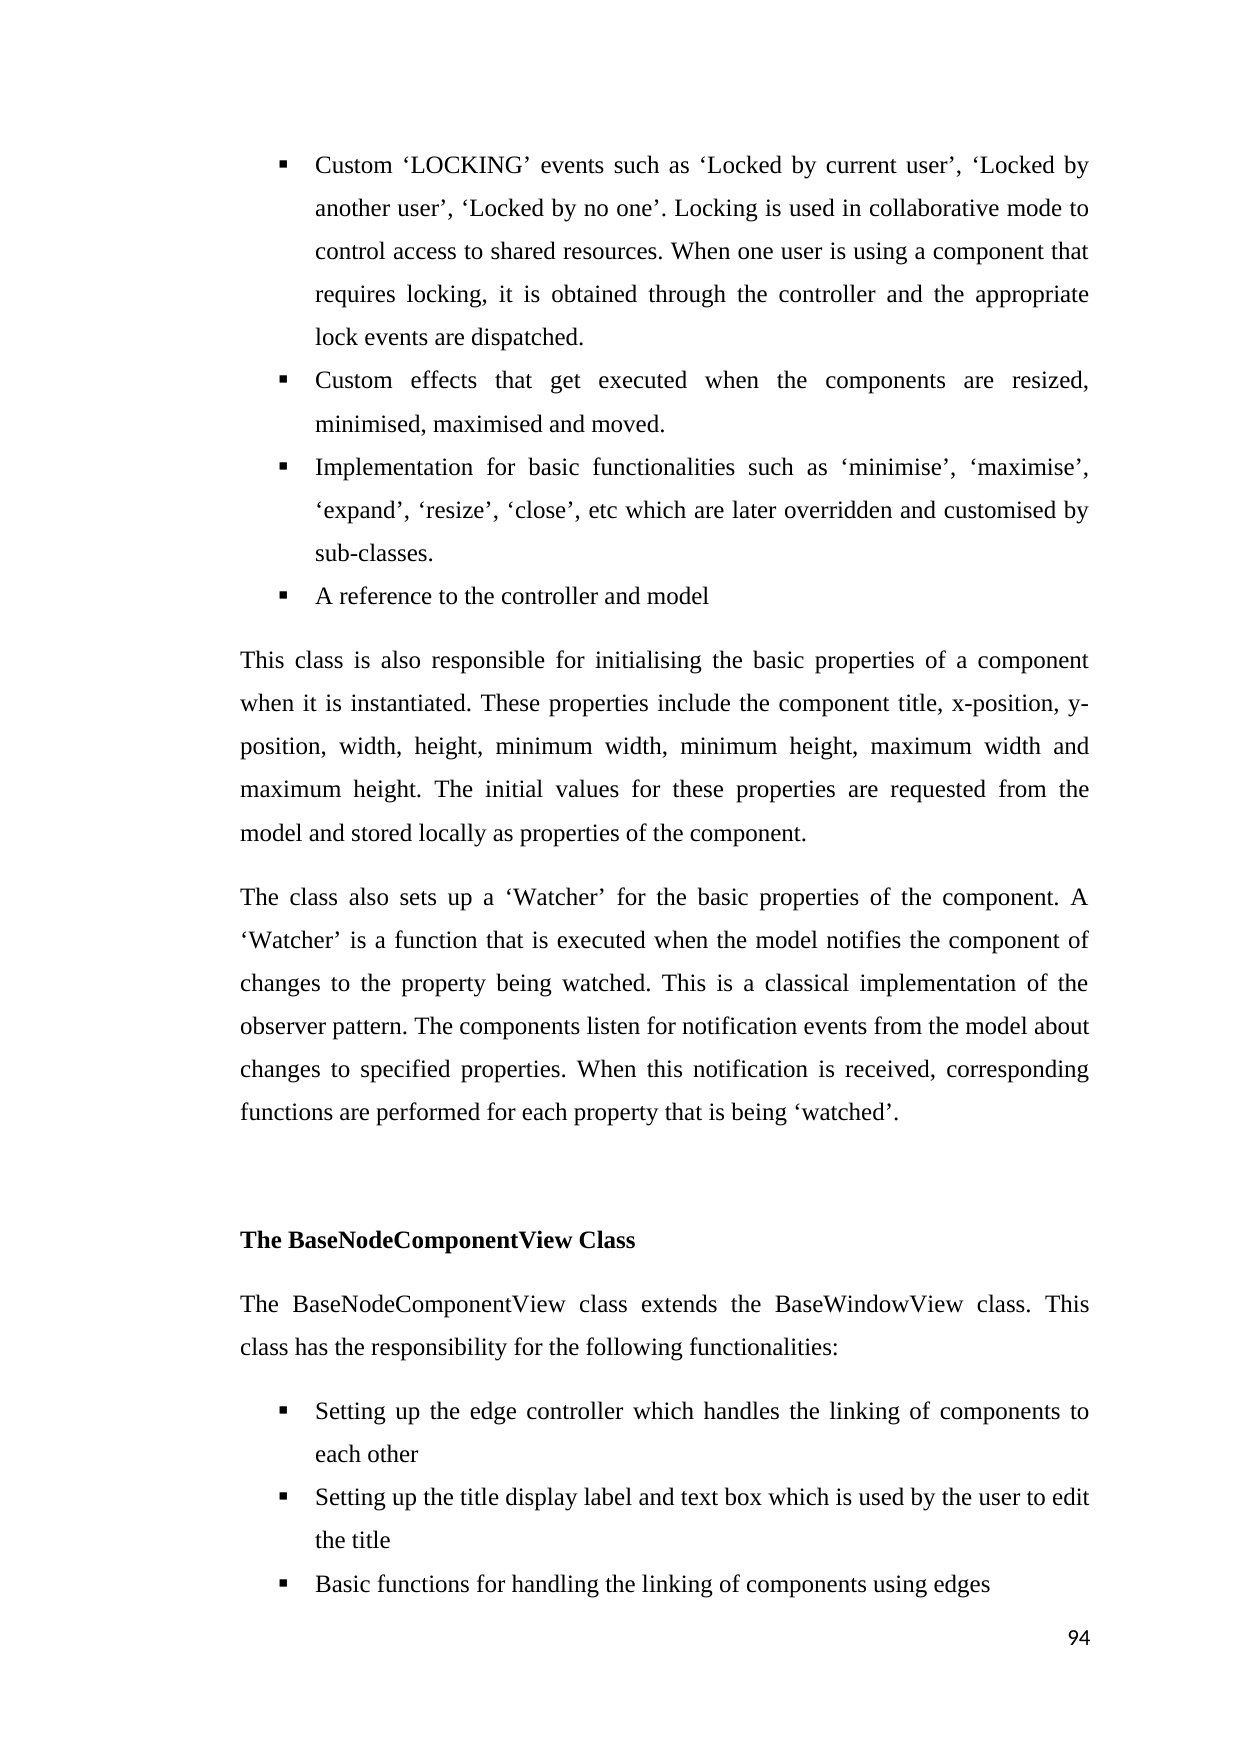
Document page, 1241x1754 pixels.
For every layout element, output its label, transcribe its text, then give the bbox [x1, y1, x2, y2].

text The BaseNodeComponentView class extends the BaseWindowView class. This class has the responsibility for the following functionalities: [240, 1289, 1090, 1361]
list Custom ‘LOCKING’ events such as ‘Locked by current user’, ‘Locked by another user’, ‘Locked by no one’. Locking is used in collaborative mode to control access to shared resources. When one user is using a component that requires locking, it is obtained through the controller and the appropriate lock events are dispatched. [277, 150, 1090, 351]
list Setting up the title display label and text box which is used by the user to edit the title [277, 1482, 1090, 1554]
text The BaseNodeComponentView Class [240, 1225, 1090, 1254]
list Setting up the edge controller which handles the linking of components to each other [277, 1396, 1090, 1468]
list Implementation for basic functionalities such as ‘minimise’, ‘maximise’, ‘expand’, ‘resize’, ‘close’, etc which are later overridden and customised by sub-classes. [277, 452, 1090, 567]
list Basic functions for handling the linking of components using edges [277, 1569, 1090, 1597]
text This class is also responsible for initialising the basic properties of a component when it is instantiated. These properties include the component title, x-position, y-position, width, height, minimum width, minimum height, maximum width and maximum height. The initial values for these properties are requested from the model and stored locally as properties of the component. [240, 645, 1090, 846]
list Custom effects that get executed when the components are resized, minimised, maximised and moved. [277, 366, 1090, 437]
text The class also sets up a ‘Watcher’ for the basic properties of the component. A ‘Watcher’ is a function that is executed when the model notifies the component of changes to the property being watched. This is a classical implementation of the observer pattern. The components listen for notification events from the model about changes to specified properties. When this notification is received, corresponding functions are performed for each property that is being ‘watched’. [240, 882, 1090, 1126]
list A reference to the controller and model [277, 581, 1090, 610]
